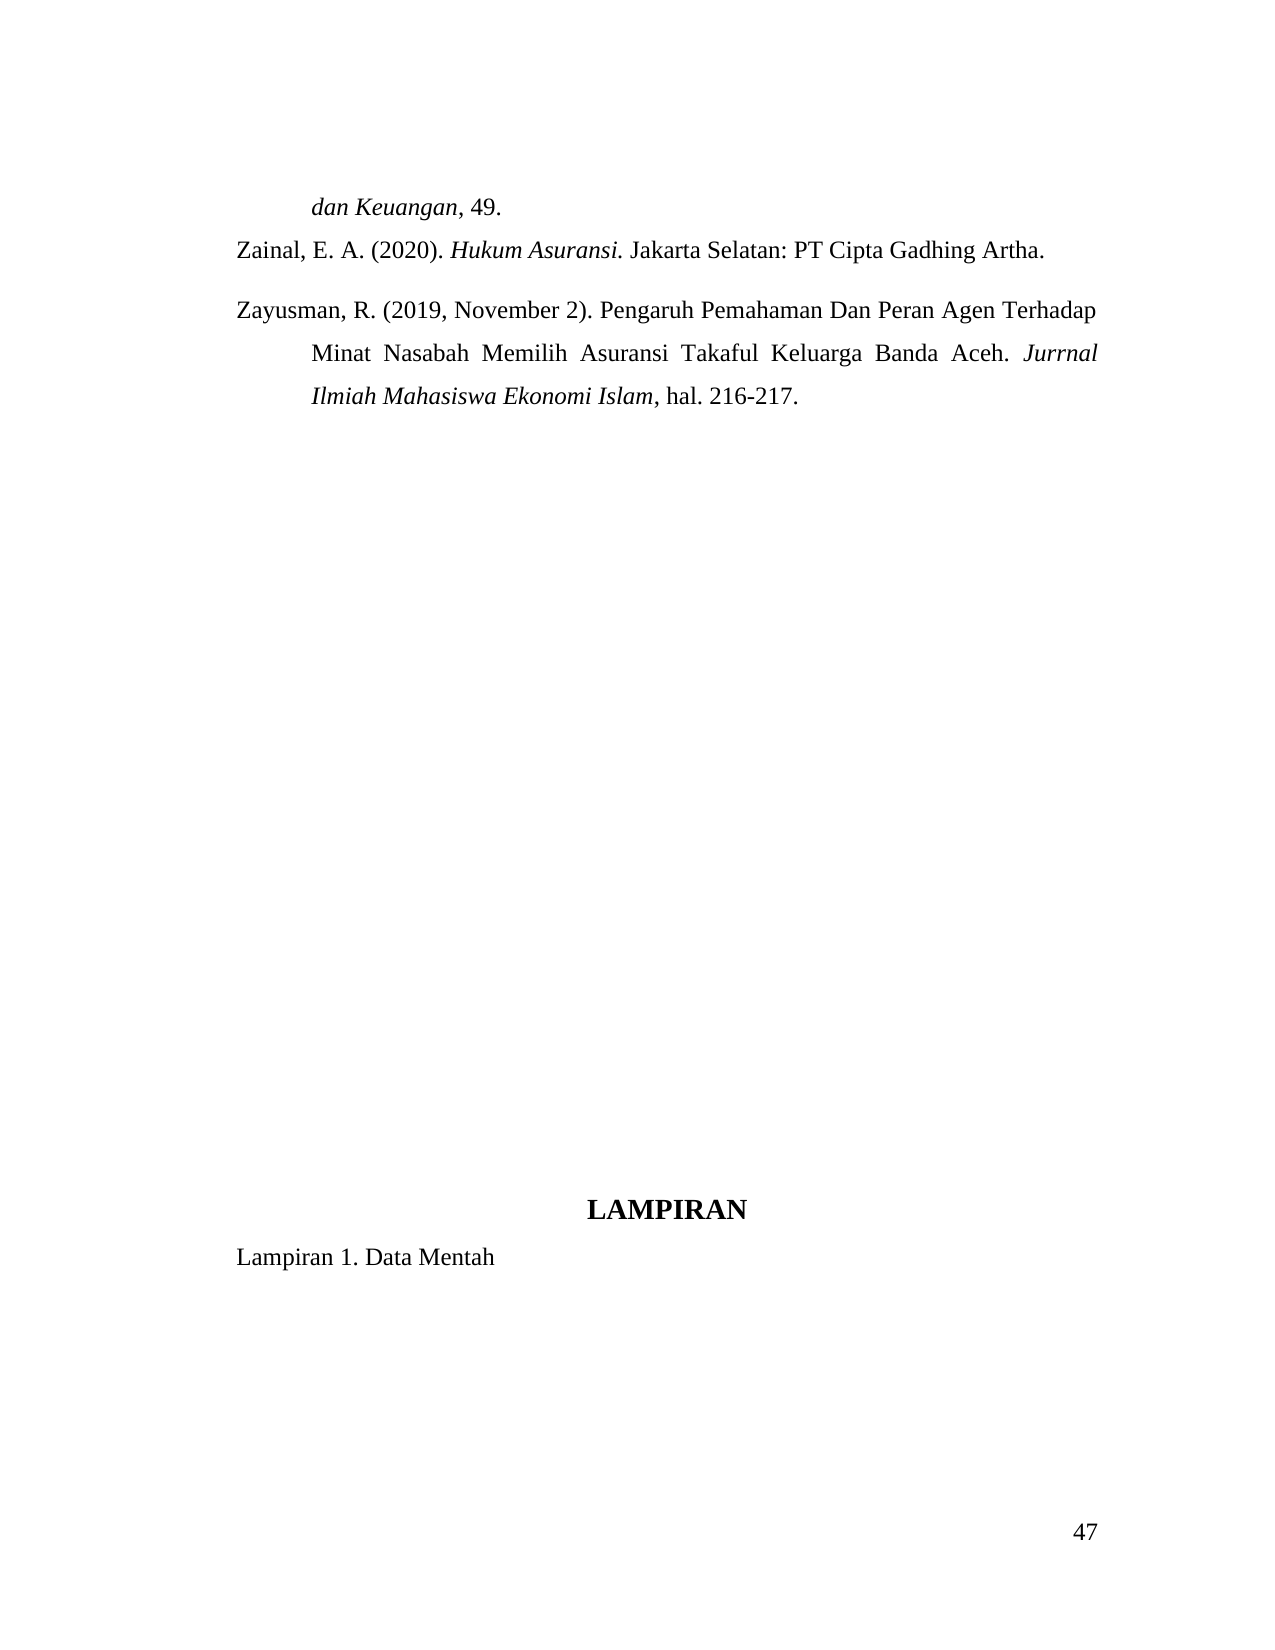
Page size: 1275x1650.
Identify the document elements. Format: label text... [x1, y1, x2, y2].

text Zainal, E. A. (2020). Hukum Asuransi. Jakarta Selatan: PT Cipta Gadhing Artha. [236, 235, 1098, 264]
text Lampiran 1. Data Mentah [236, 1242, 1098, 1271]
text LAMPIRAN [236, 1192, 1098, 1225]
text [236, 192, 1098, 221]
text Zayusman, R. (2019, November 2). Pengaruh Pemahaman Dan Peran Agen Terhadap Minat Nasabah Memilih Asuransi Takaful Keluarga Banda Aceh. Jurrnal Ilmiah Mahasiswa Ekonomi Islam, hal. 216-217. [236, 295, 1098, 410]
